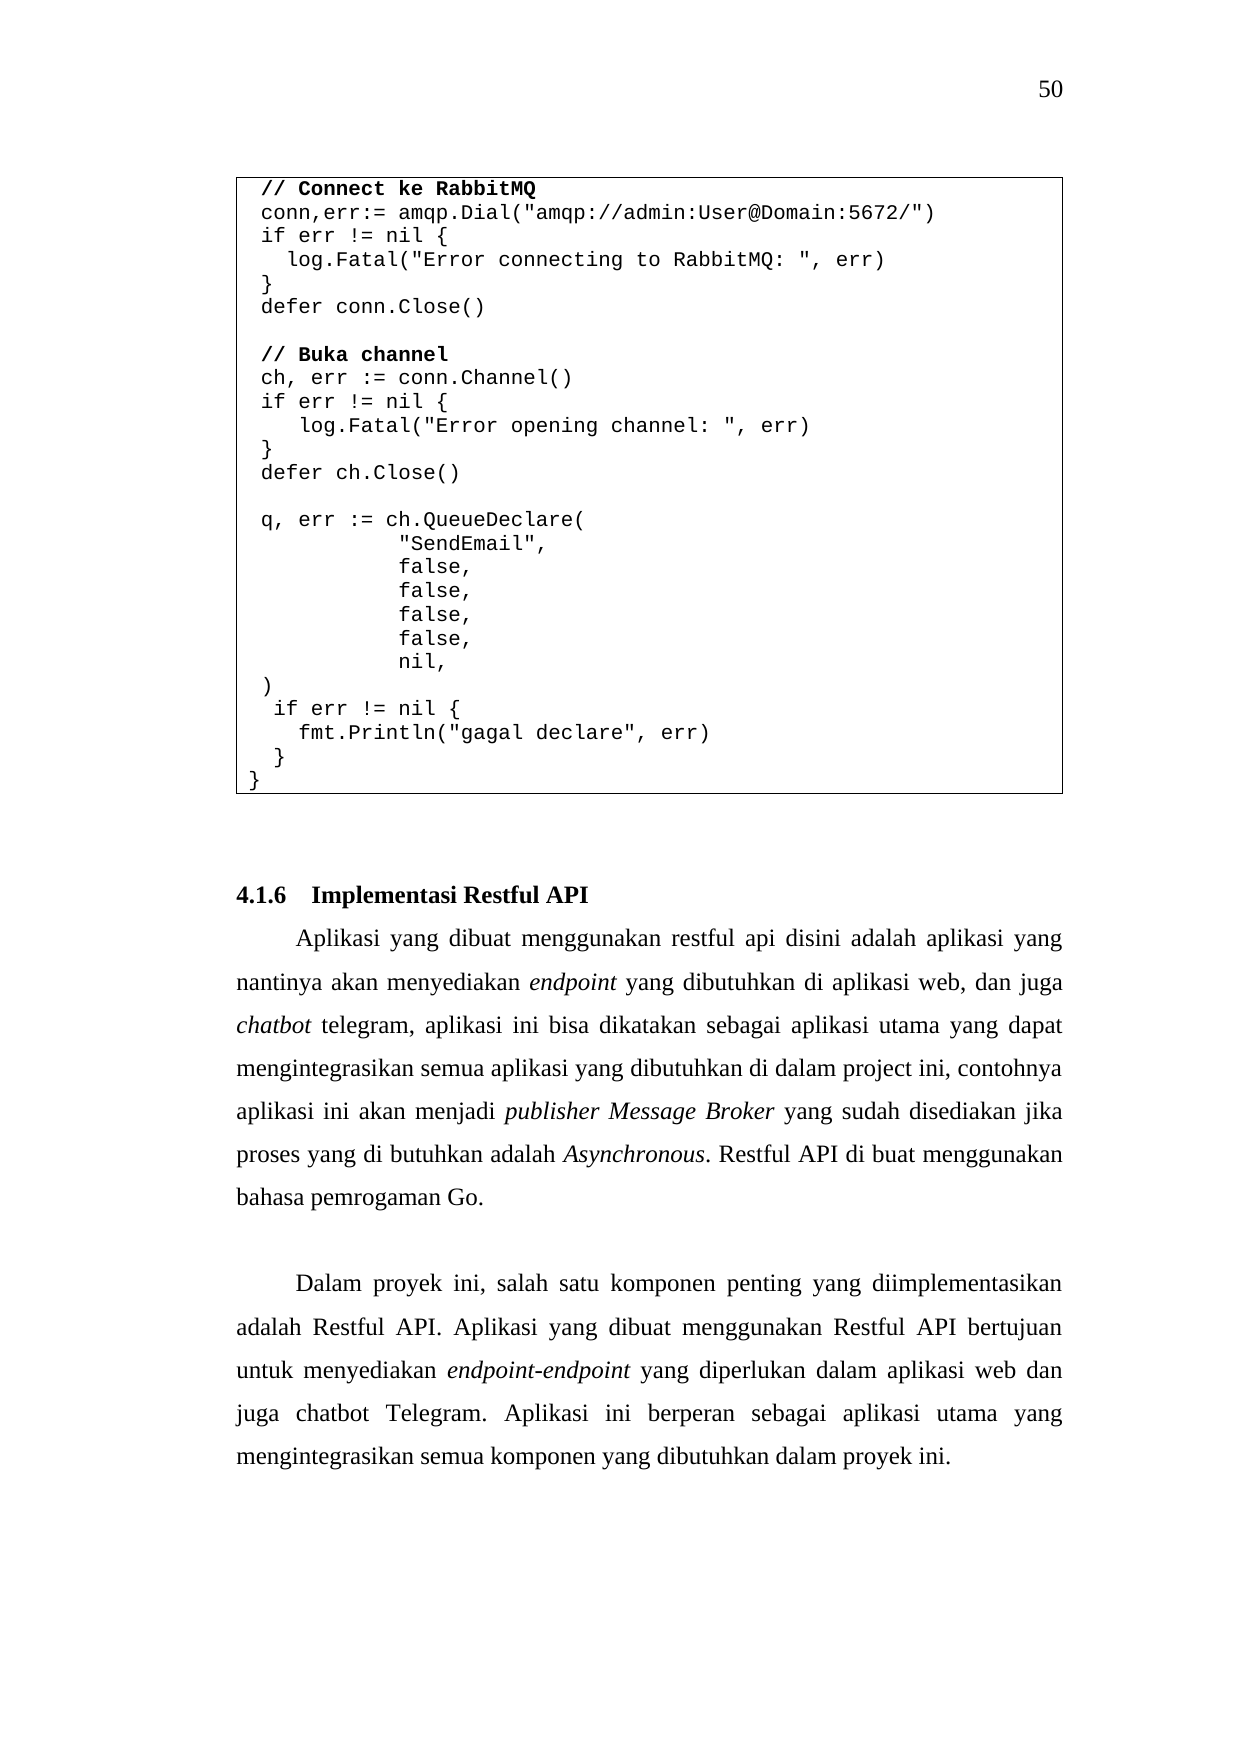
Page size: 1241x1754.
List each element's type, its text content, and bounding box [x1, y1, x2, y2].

text Dalam proyek ini, salah satu komponen penting yang diimplementasikan adalah Restful API. Aplikasi yang dibuat menggunakan Restful API bertujuan untuk menyediakan endpoint-endpoint yang diperlukan dalam aplikasi web dan juga chatbot Telegram. Aplikasi ini berperan sebagai aplikasi utama yang mengintegrasikan semua komponen yang dibutuhkan dalam proyek ini. [236, 1268, 1063, 1470]
subtitle Implementasi Restful API [236, 880, 1063, 909]
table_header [237, 178, 1062, 793]
text Aplikasi yang dibuat menggunakan restful api disini adalah aplikasi yang nantinya akan menyediakan endpoint yang dibutuhkan di aplikasi web, dan juga chatbot telegram, aplikasi ini bisa dikatakan sebagai aplikasi utama yang dapat mengintegrasikan semua aplikasi yang dibutuhkan di dalam project ini, contohnya aplikasi ini akan menjadi publisher Message Broker yang sudah disediakan jika proses yang di butuhkan adalah Asynchronous. Restful API di buat menggunakan bahasa pemrogaman Go. [236, 923, 1063, 1211]
